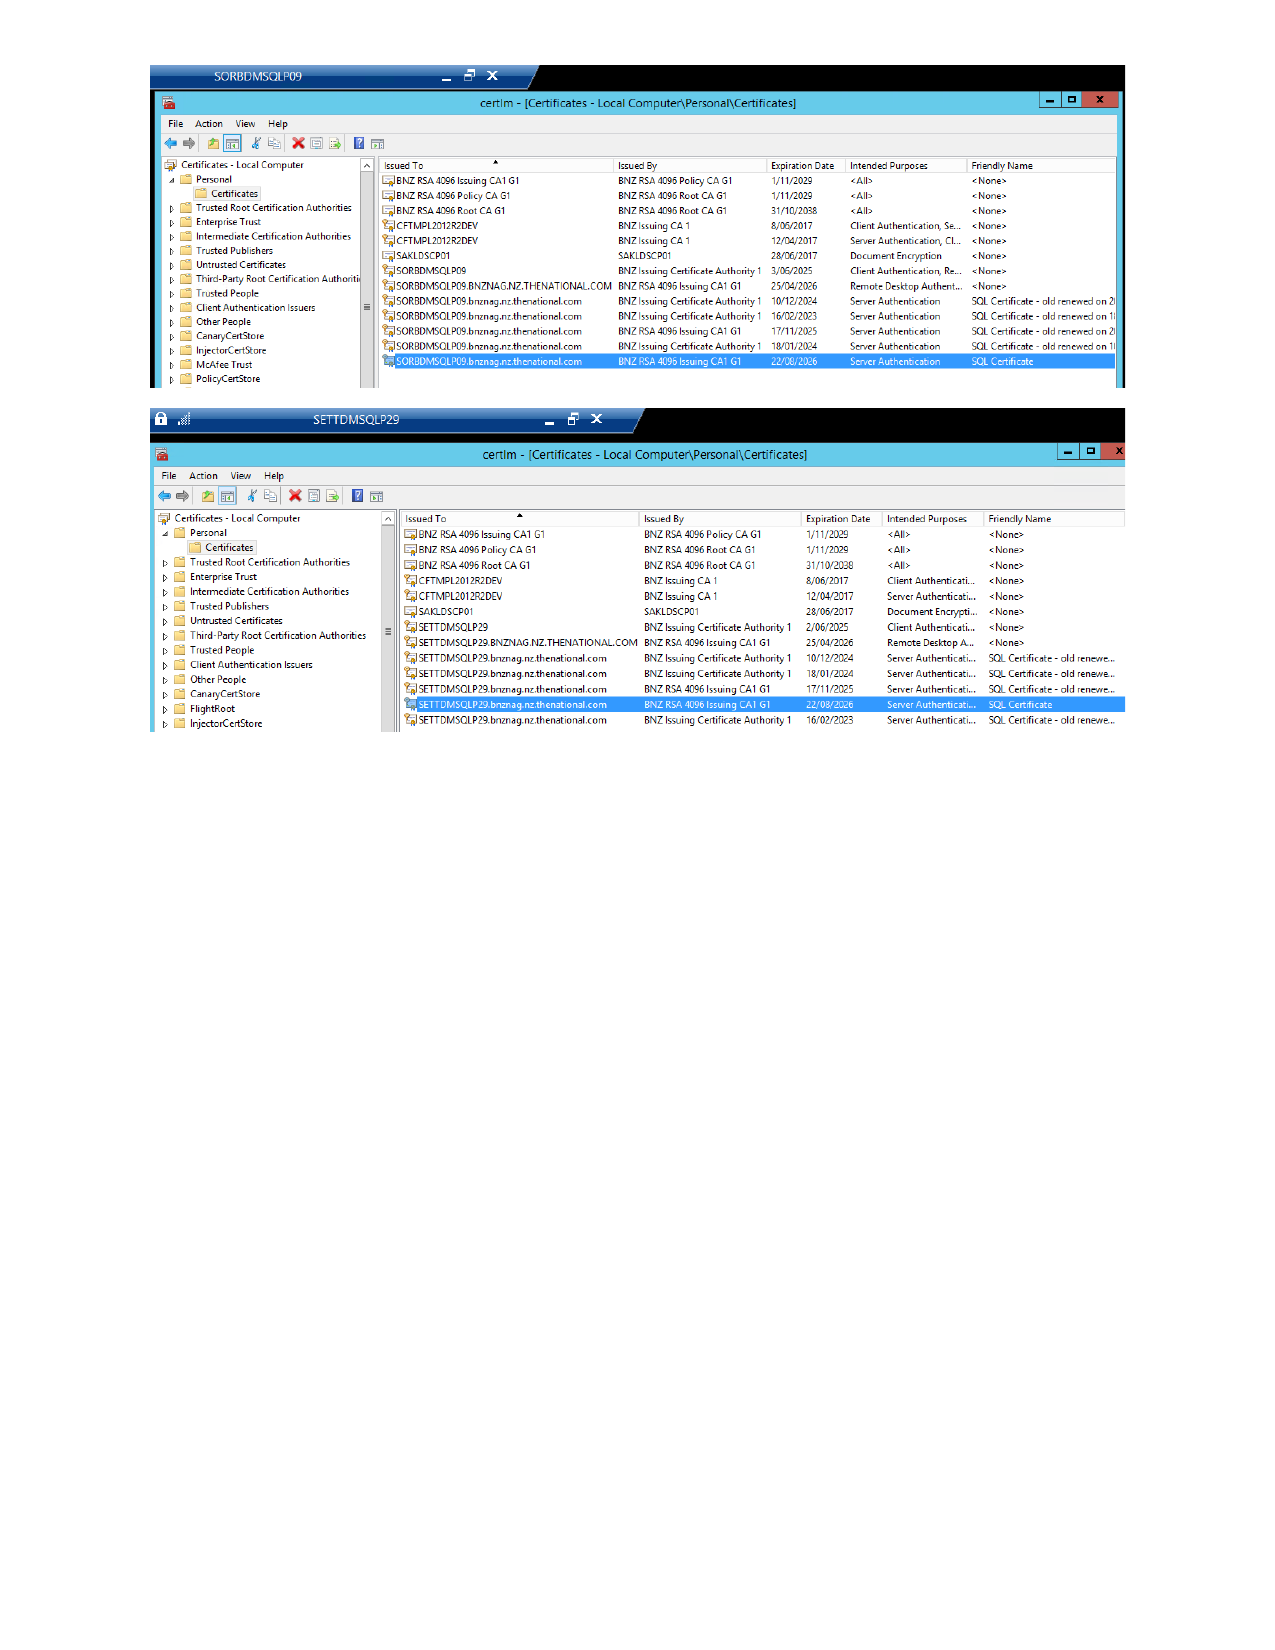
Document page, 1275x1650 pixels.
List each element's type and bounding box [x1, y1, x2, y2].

picture [150, 65, 1125, 388]
picture [150, 408, 1125, 732]
